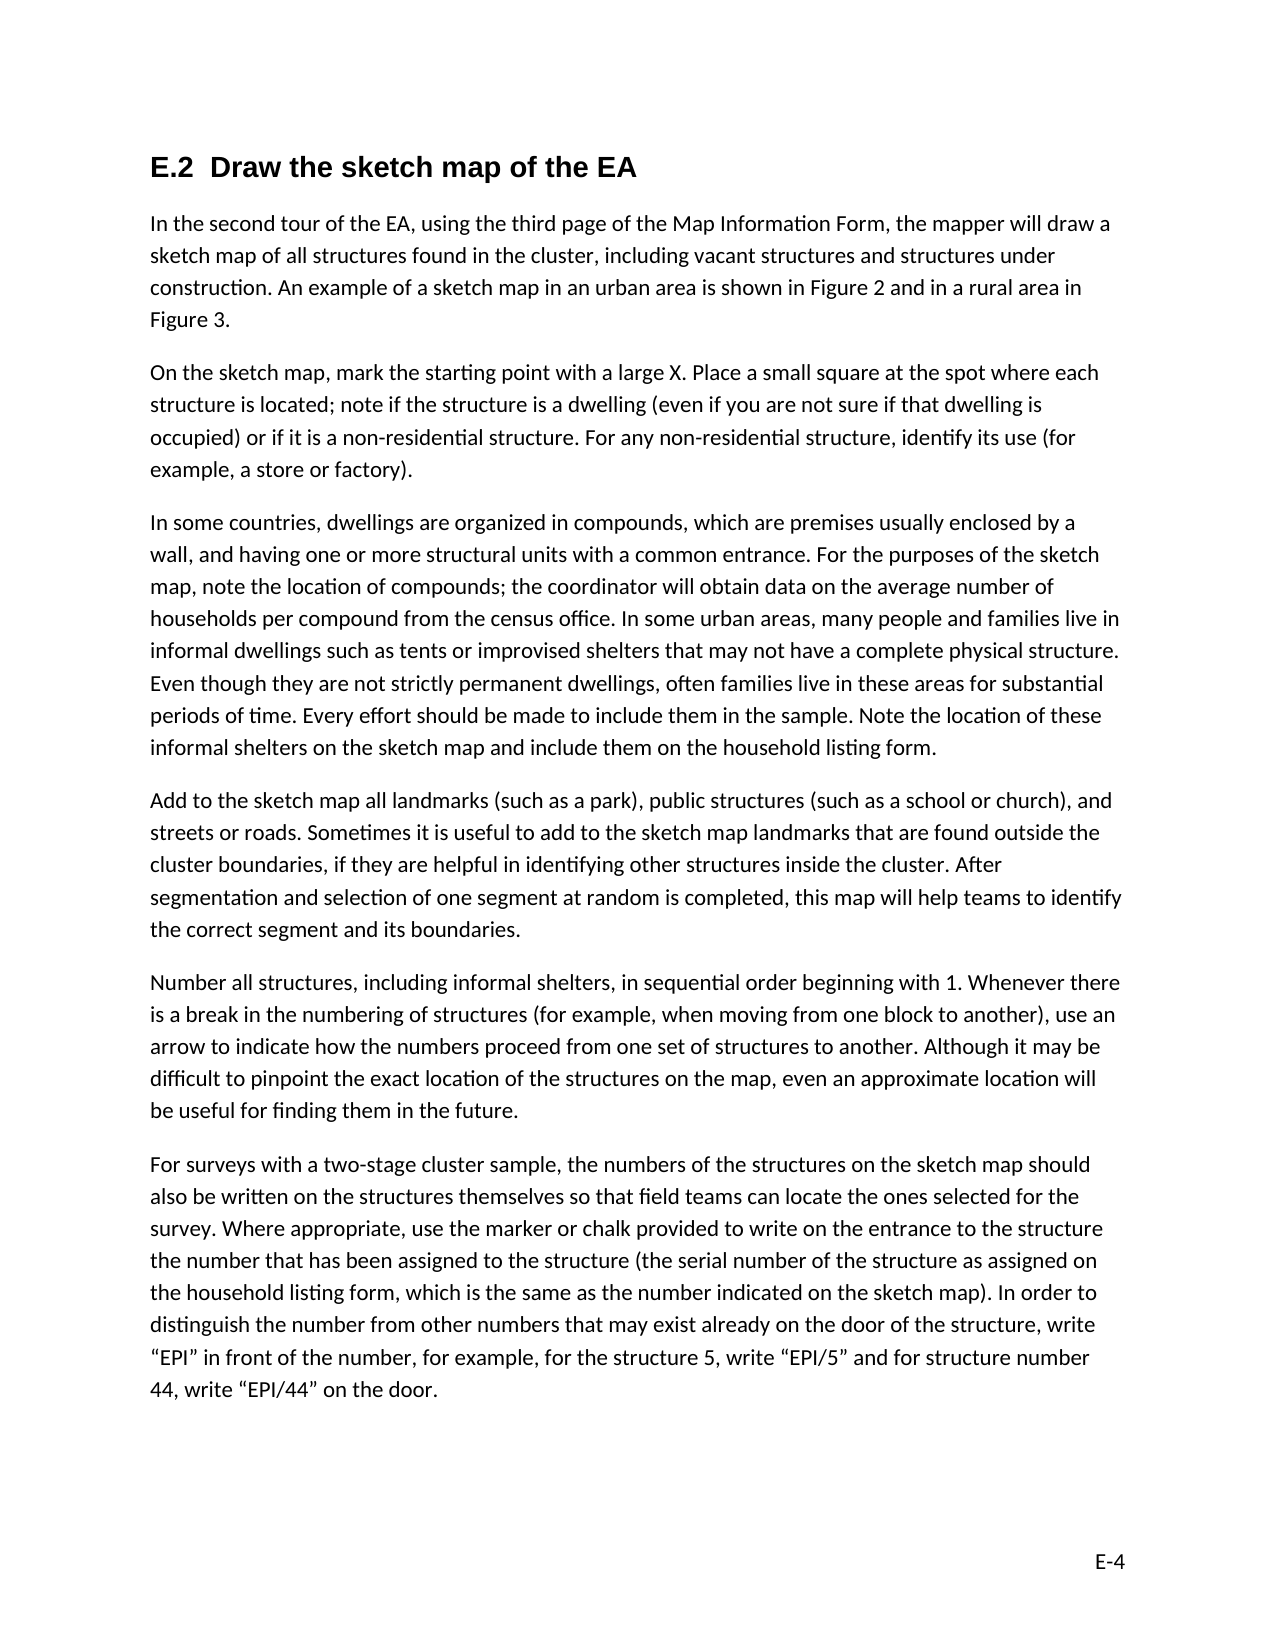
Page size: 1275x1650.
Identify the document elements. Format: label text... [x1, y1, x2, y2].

text In some countries, dwellings are organized in compounds, which are premises usually enclosed by a wall, and having one or more structural units with a common entrance. For the purposes of the sketch map, note the location of compounds; the coordinator will obtain data on the average number of households per compound from the census office. In some urban areas, many people and families live in informal dwellings such as tents or improvised shelters that may not have a complete physical structure. Even though they are not strictly permanent dwellings, often families live in these areas for substantial periods of time. Every effort should be made to include them in the sample. Note the location of these informal shelters on the sketch map and include them on the household listing form. [150, 508, 1125, 761]
text In the second tour of the EA, using the third page of the Map Information Form, the mapper will draw a sketch map of all structures found in the cluster, including vacant structures and structures under construction. An example of a sketch map in an urban area is shown in Figure 2 and in a rural area in Figure 3. [150, 209, 1125, 333]
text On the sketch map, mark the starting point with a large X. Place a small square at the spot where each structure is located; note if the structure is a dwelling (even if you are not sure if that dwelling is occupied) or if it is a non-residential structure. For any non-residential structure, identify its use (for example, a store or factory). [150, 358, 1125, 483]
subtitle E.2 Draw the sketch map of the EA [150, 150, 1125, 183]
text For surveys with a two-stage cluster sample, the numbers of the structures on the sketch map should also be written on the structures themselves so that field teams can locate the ones selected for the survey. Where appropriate, use the marker or chalk provided to write on the entrance to the structure the number that has been assigned to the structure (the serial number of the structure as assigned on the household listing form, which is the same as the number indicated on the sketch map). In order to distinguish the number from other numbers that may exist already on the door of the structure, write “EPI” in front of the number, for example, for the structure 5, write “EPI/5” and for structure number 44, write “EPI/44” on the door. [150, 1150, 1125, 1403]
text Number all structures, including informal shelters, in sequential order beginning with 1. Whenever there is a break in the numbering of structures (for example, when moving from one block to another), use an arrow to indicate how the numbers proceed from one set of structures to another. Although it may be difficult to pinpoint the exact location of the structures on the map, even an approximate location will be useful for finding them in the future. [150, 968, 1125, 1125]
text Add to the sketch map all landmarks (such as a park), public structures (such as a school or church), and streets or roads. Sometimes it is useful to add to the sketch map landmarks that are found outside the cluster boundaries, if they are helpful in identifying other structures inside the cluster. After segmentation and selection of one segment at random is completed, this map will help teams to identify the correct segment and its boundaries. [150, 786, 1125, 943]
